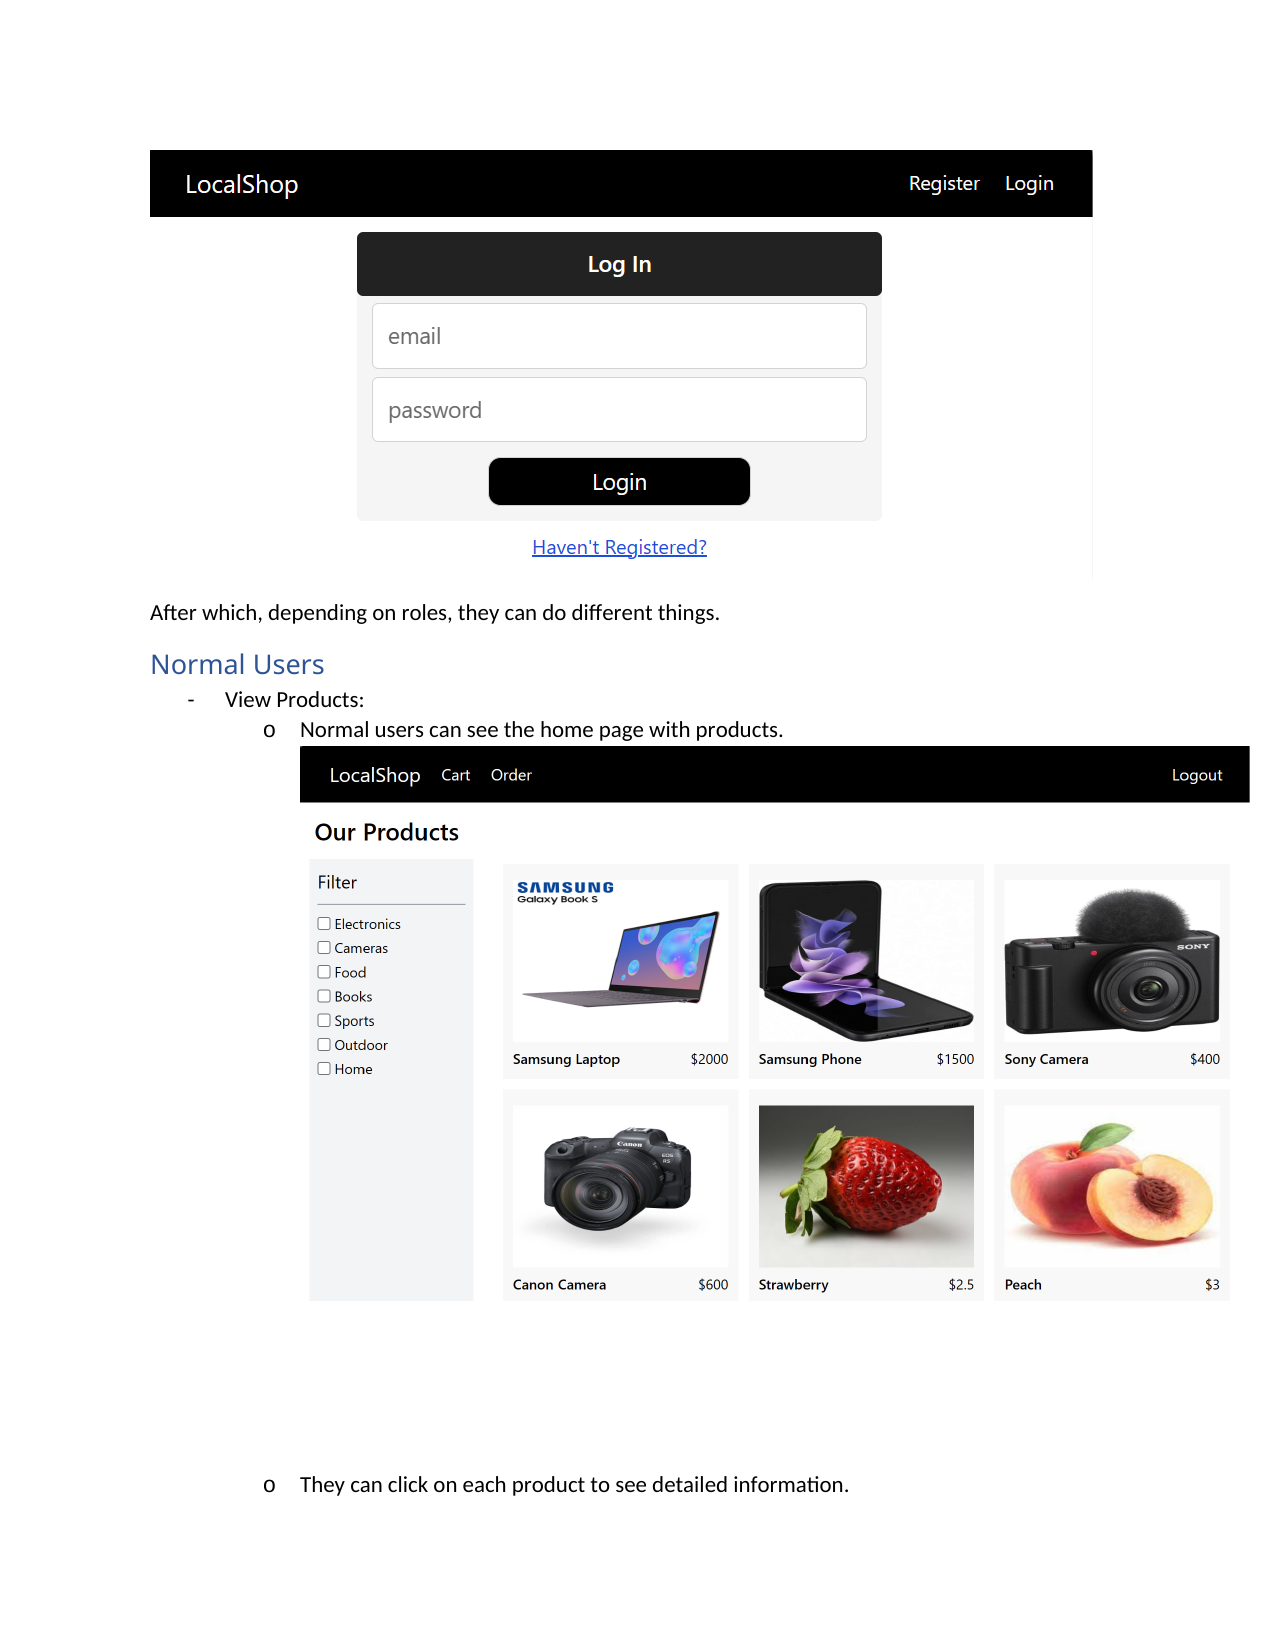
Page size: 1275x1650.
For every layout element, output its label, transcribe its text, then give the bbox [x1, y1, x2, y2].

text After which, depending on roles, they can do different things. [150, 598, 1125, 626]
picture [150, 150, 1093, 580]
picture [300, 746, 1250, 1301]
list They can click on each product to see detailed information. [262, 1470, 1125, 1499]
list Normal users can see the home page with products. [262, 715, 1125, 744]
subtitle Normal Users [150, 645, 1125, 682]
list View Products: [187, 685, 1125, 713]
